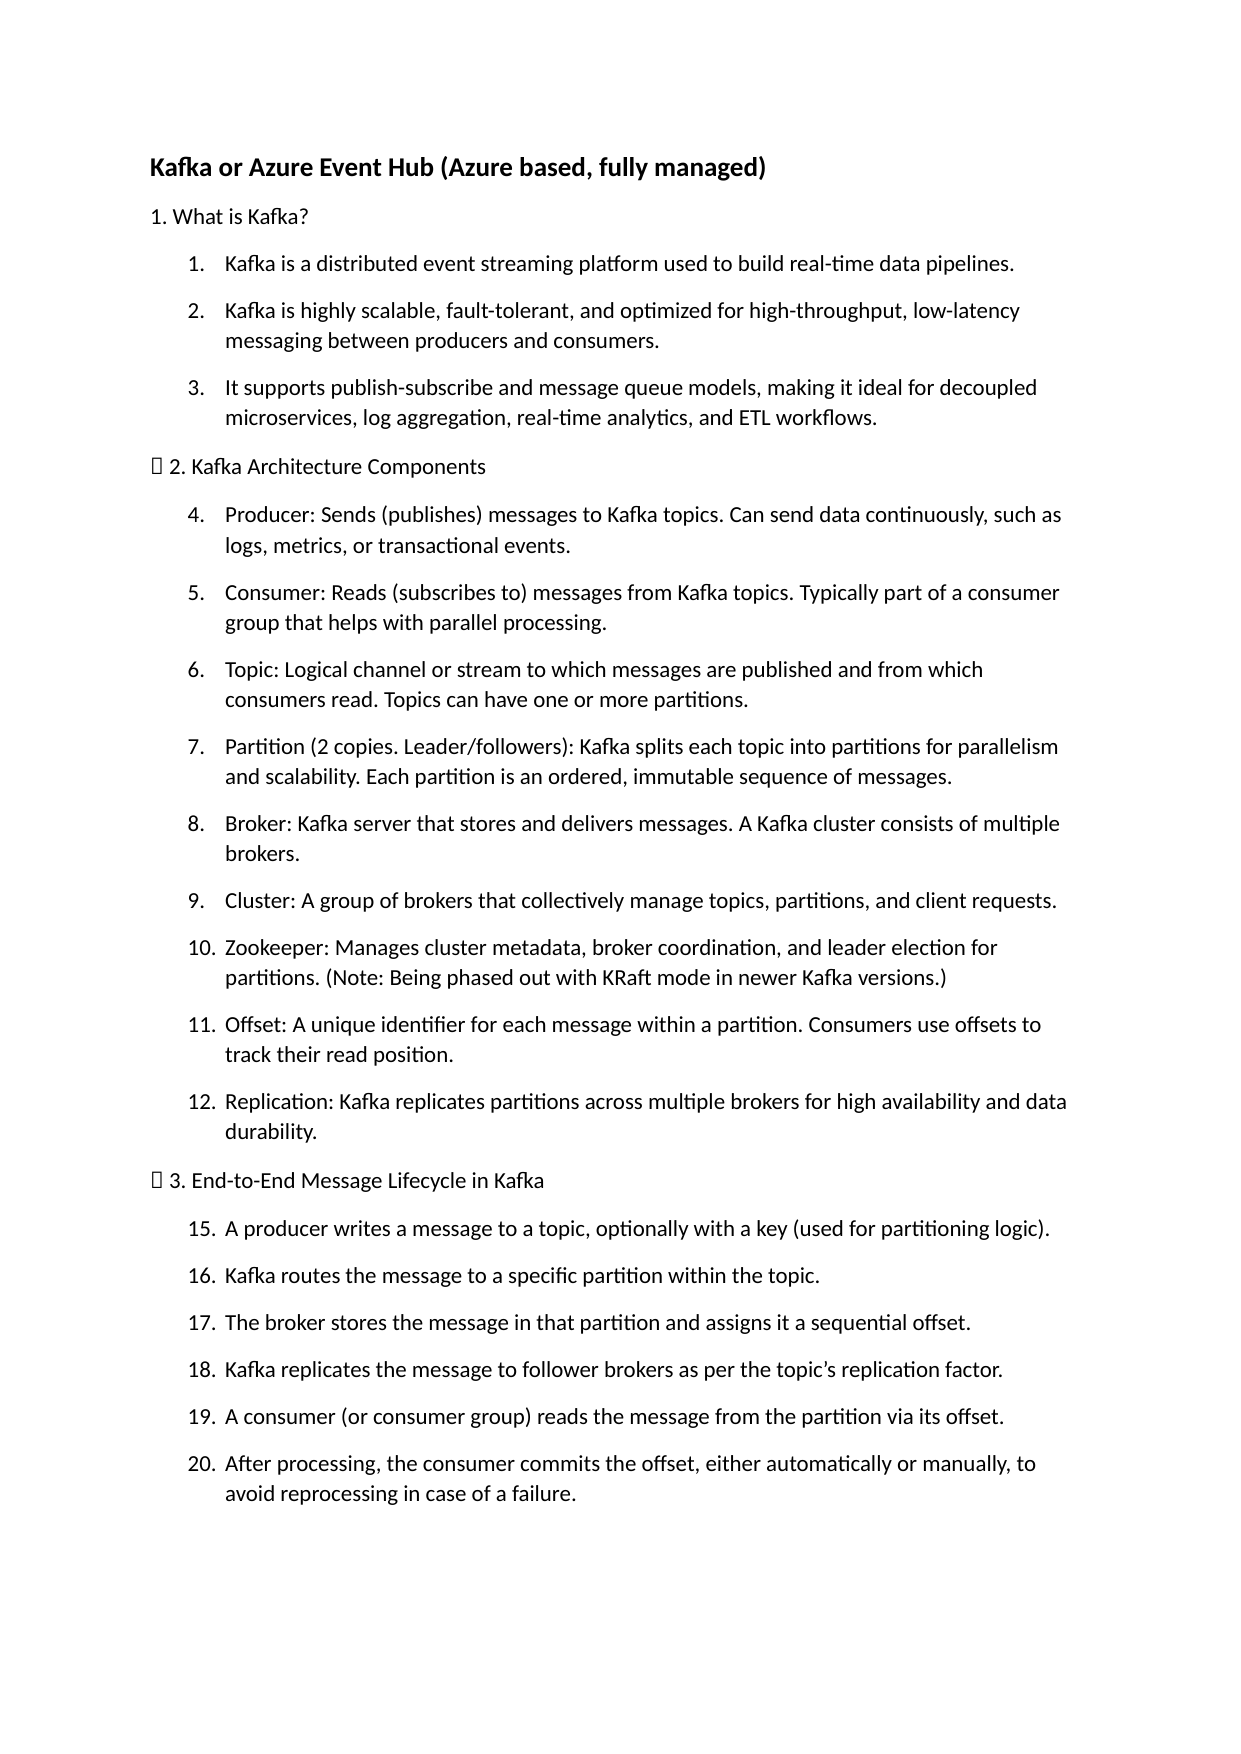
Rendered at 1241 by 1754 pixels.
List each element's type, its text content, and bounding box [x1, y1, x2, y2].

list Producer: Sends (publishes) messages to Kafka topics. Can send data continuously, such as logs, metrics, or transactional events. [187, 501, 1090, 559]
text 🔹 2. Kafka Architecture Components [150, 450, 1090, 481]
list Broker: Kafka server that stores and delivers messages. A Kafka cluster consists of multiple brokers. [187, 809, 1090, 867]
list A producer writes a message to a topic, optionally with a key (used for partitioning logic). [187, 1214, 1090, 1243]
list A consumer (or consumer group) reads the message from the partition via its offset. [187, 1402, 1090, 1430]
list Consumer: Reads (subscribes to) messages from Kafka topics. Typically part of a consumer group that helps with parallel processing. [187, 578, 1090, 636]
list After processing, the consumer commits the offset, either automatically or manually, to avoid reprocessing in case of a failure. [187, 1449, 1090, 1507]
list Kafka routes the message to a specific partition within the topic. [187, 1261, 1090, 1289]
list Offset: A unique identifier for each message within a partition. Consumers use offsets to track their read position. [187, 1010, 1090, 1068]
list Zookeeper: Manages cluster metadata, broker coordination, and leader election for partitions. (Note: Being phased out with KRaft mode in newer Kafka versions.) [187, 933, 1090, 991]
list Topic: Logical channel or stream to which messages are published and from which consumers read. Topics can have one or more partitions. [187, 655, 1090, 713]
list It supports publish-subscribe and message queue models, making it ideal for decoupled microservices, log aggregation, real-time analytics, and ETL workflows. [187, 373, 1090, 431]
list Cluster: A group of brokers that collectively manage topics, partitions, and client requests. [187, 886, 1090, 914]
text 🔹 3. End-to-End Message Lifecycle in Kafka [150, 1164, 1090, 1195]
list The broker stores the message in that partition and assigns it a sequential offset. [187, 1308, 1090, 1336]
list Replication: Kafka replicates partitions across multiple brokers for high availability and data durability. [187, 1087, 1090, 1145]
list Kafka replicates the message to follower brokers as per the topic’s replication factor. [187, 1355, 1090, 1383]
list Kafka is a distributed event streaming platform used to build real-time data pipelines. [187, 249, 1090, 277]
text 1. What is Kafka? [150, 202, 1090, 230]
text Kafka or Azure Event Hub (Azure based, fully managed) [150, 150, 1090, 183]
list Partition (2 copies. Leader/followers): Kafka splits each topic into partitions for parallelism and scalability. Each partition is an ordered, immutable sequence of messages. [187, 732, 1090, 790]
list Kafka is highly scalable, fault-tolerant, and optimized for high-throughput, low-latency messaging between producers and consumers. [187, 296, 1090, 354]
